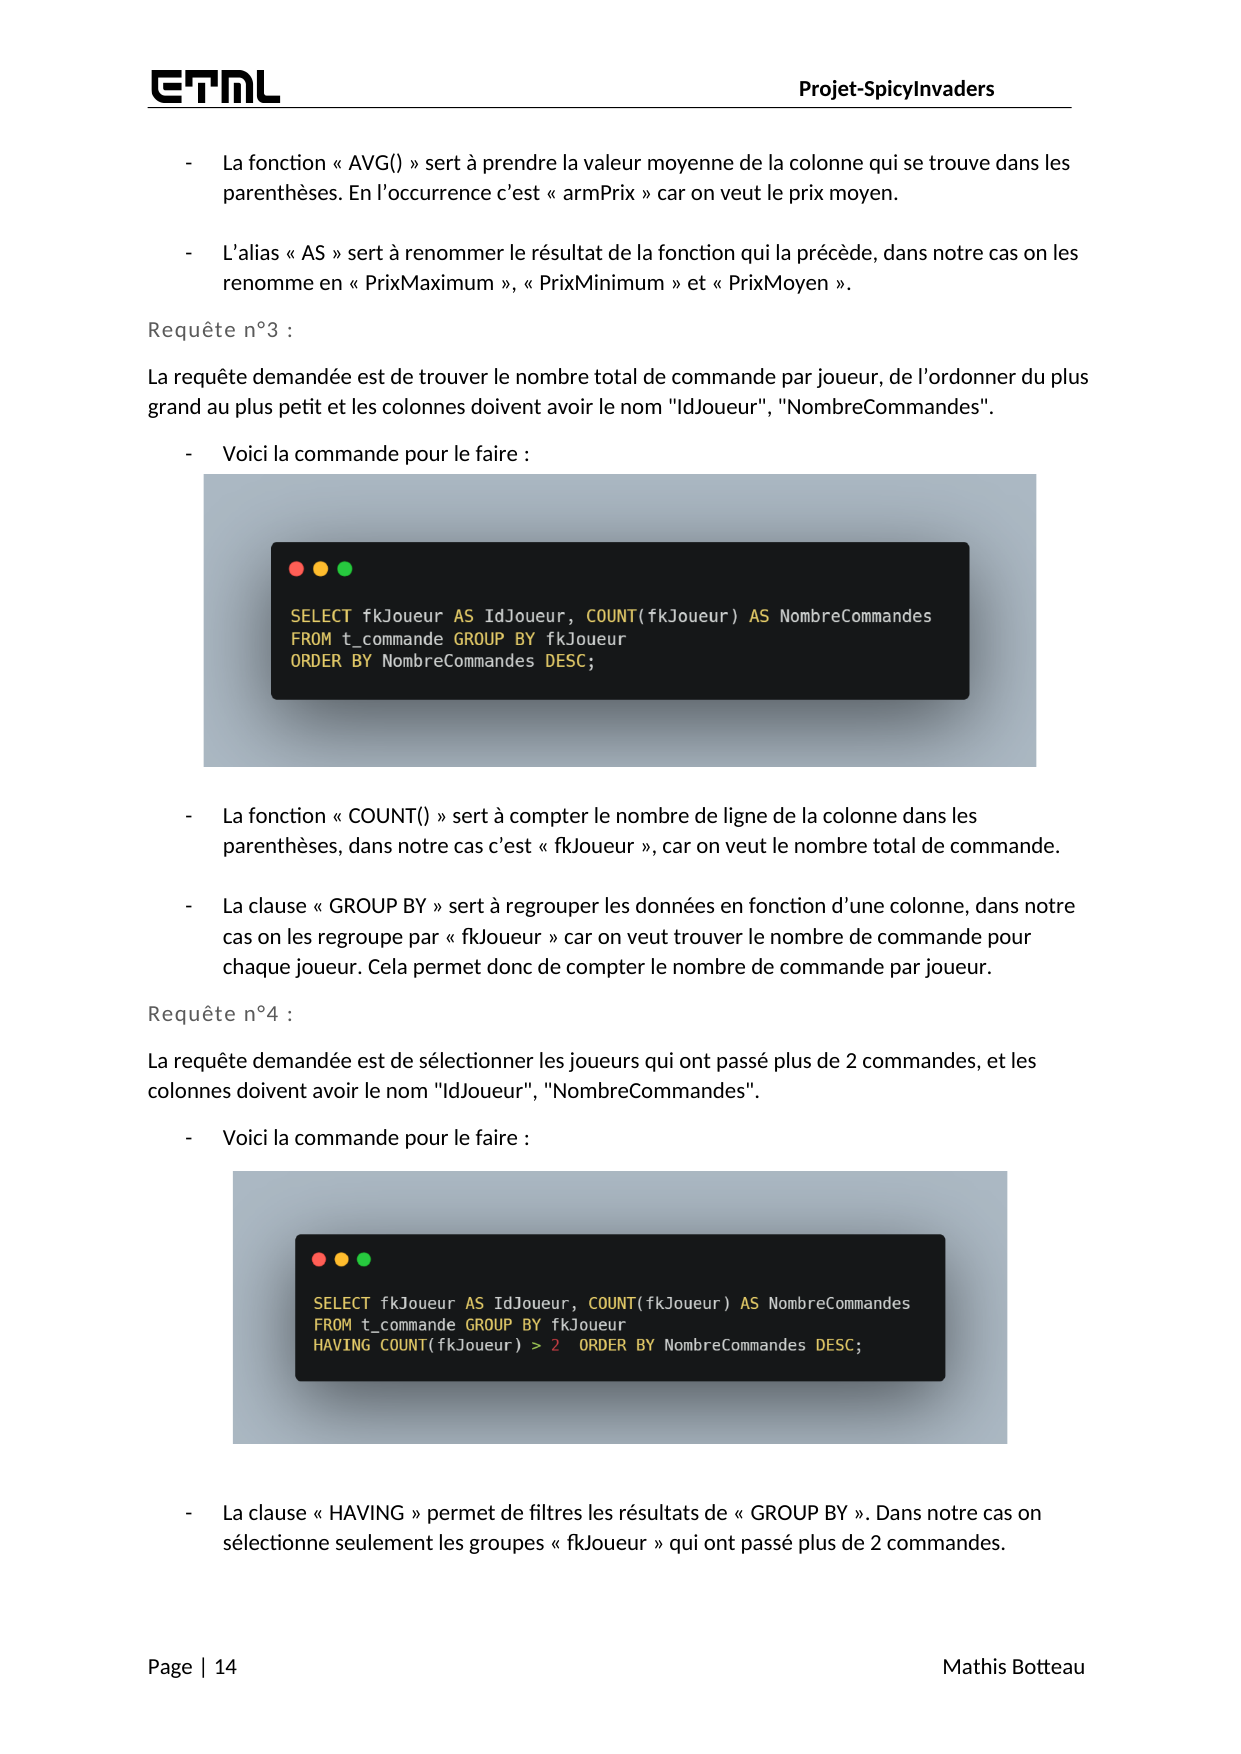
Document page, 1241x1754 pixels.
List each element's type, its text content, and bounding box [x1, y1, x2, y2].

text La requête demandée est de trouver le nombre total de commande par joueur, de l’ordonner du plus grand au plus petit et les colonnes doivent avoir le nom "IdJoueur", "NombreCommandes". [148, 362, 1093, 420]
picture [232, 1171, 1008, 1444]
list L’alias « AS » sert à renommer le résultat de la fonction qui la précède, dans notre cas on les renomme en « PrixMaximum », « PrixMinimum » et « PrixMoyen ». [185, 238, 1093, 296]
list La clause « GROUP BY » sert à regrouper les données en fonction d’une colonne, dans notre cas on les regroupe par « fkJoueur » car on veut trouver le nombre de commande pour chaque joueur. Cela permet donc de compter le nombre de commande par joueur. [185, 892, 1093, 980]
list Voici la commande pour le faire : [185, 439, 1093, 467]
picture [151, 70, 281, 103]
list La clause « HAVING » permet de filtres les résultats de « GROUP BY ». Dans notre cas on sélectionne seulement les groupes « fkJoueur » qui ont passé plus de 2 commandes. [185, 1498, 1093, 1556]
text La requête demandée est de sélectionner les joueurs qui ont passé plus de 2 commandes, et les colonnes doivent avoir le nom "IdJoueur", "NombreCommandes". [148, 1046, 1093, 1104]
list La fonction « COUNT() » sert à compter le nombre de ligne de la colonne dans les parenthèses, dans notre cas c’est « fkJoueur », car on veut le nombre total de commande. [185, 801, 1093, 859]
subtitle Requête n°3 : [148, 315, 1093, 343]
list La fonction « AVG() » sert à prendre la valeur moyenne de la colonne qui se trouve dans les parenthèses. En l’occurrence c’est « armPrix » car on veut le prix moyen. [185, 148, 1093, 206]
list Voici la commande pour le faire : [185, 1123, 1093, 1151]
picture [203, 474, 1037, 767]
subtitle Requête n°4 : [148, 999, 1093, 1027]
